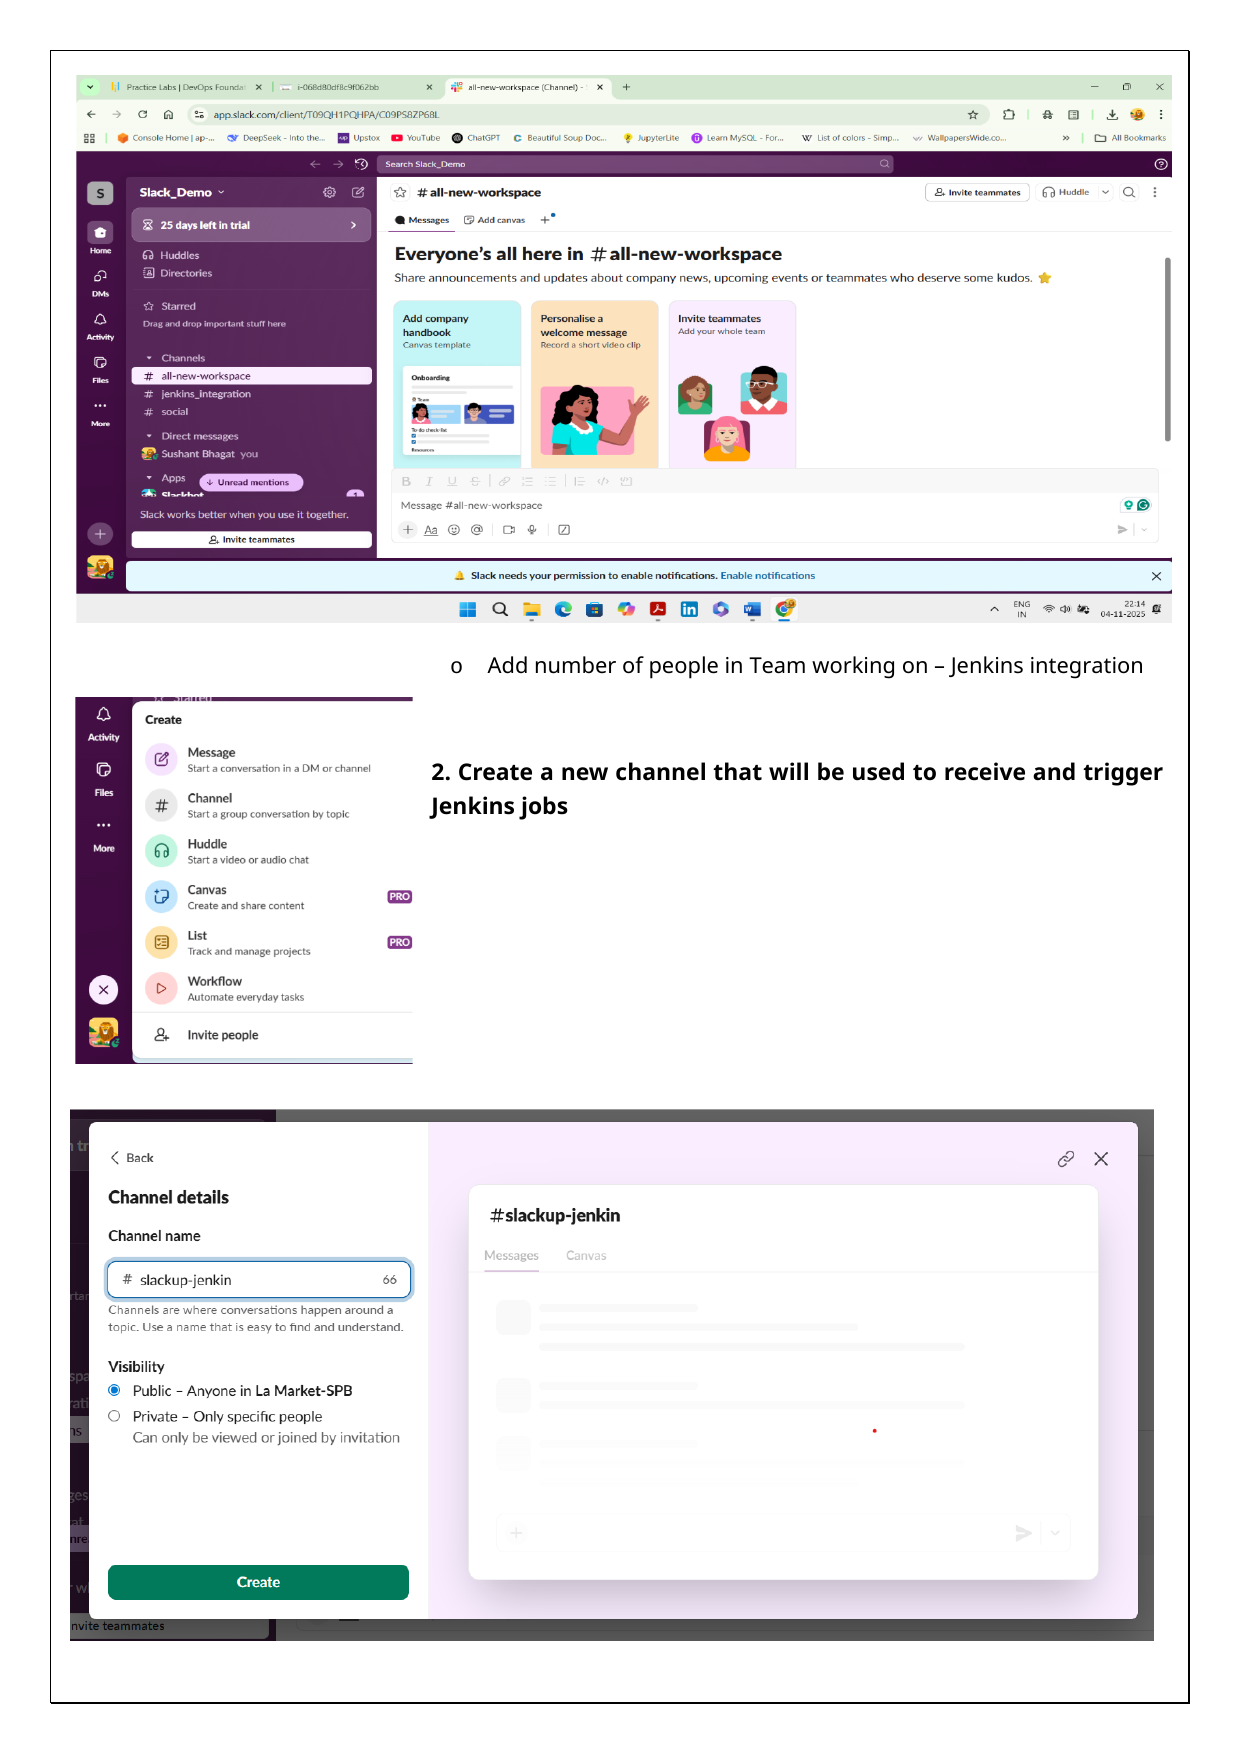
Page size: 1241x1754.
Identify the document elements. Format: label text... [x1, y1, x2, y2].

picture [66, 1102, 1153, 1640]
list Add number of people in Team working on – Jenkins integration [450, 622, 1164, 680]
picture [75, 75, 1171, 622]
text 2. Create a new channel that will be used to receive and trigger Jenkins jobs [75, 756, 1164, 787]
